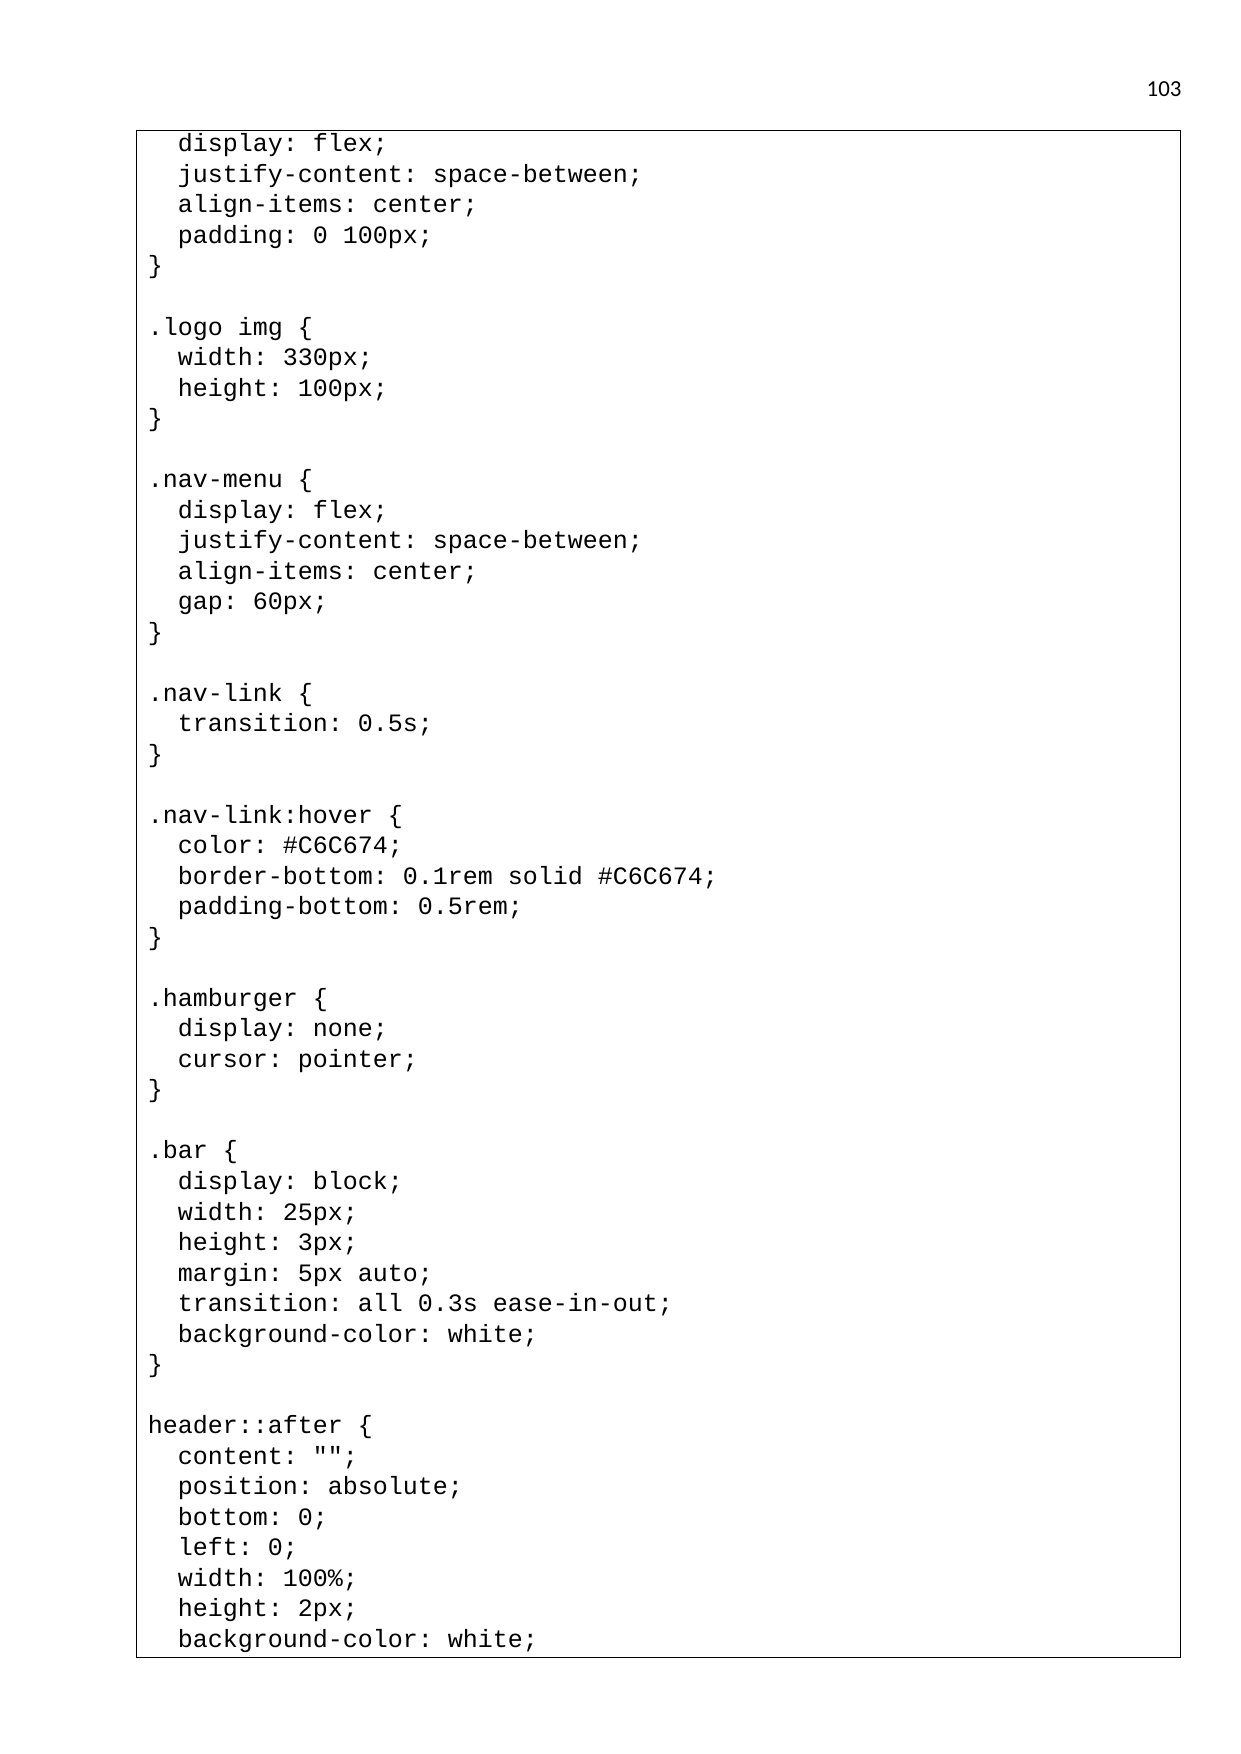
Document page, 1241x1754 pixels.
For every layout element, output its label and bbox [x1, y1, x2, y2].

table_header [137, 131, 1180, 1657]
